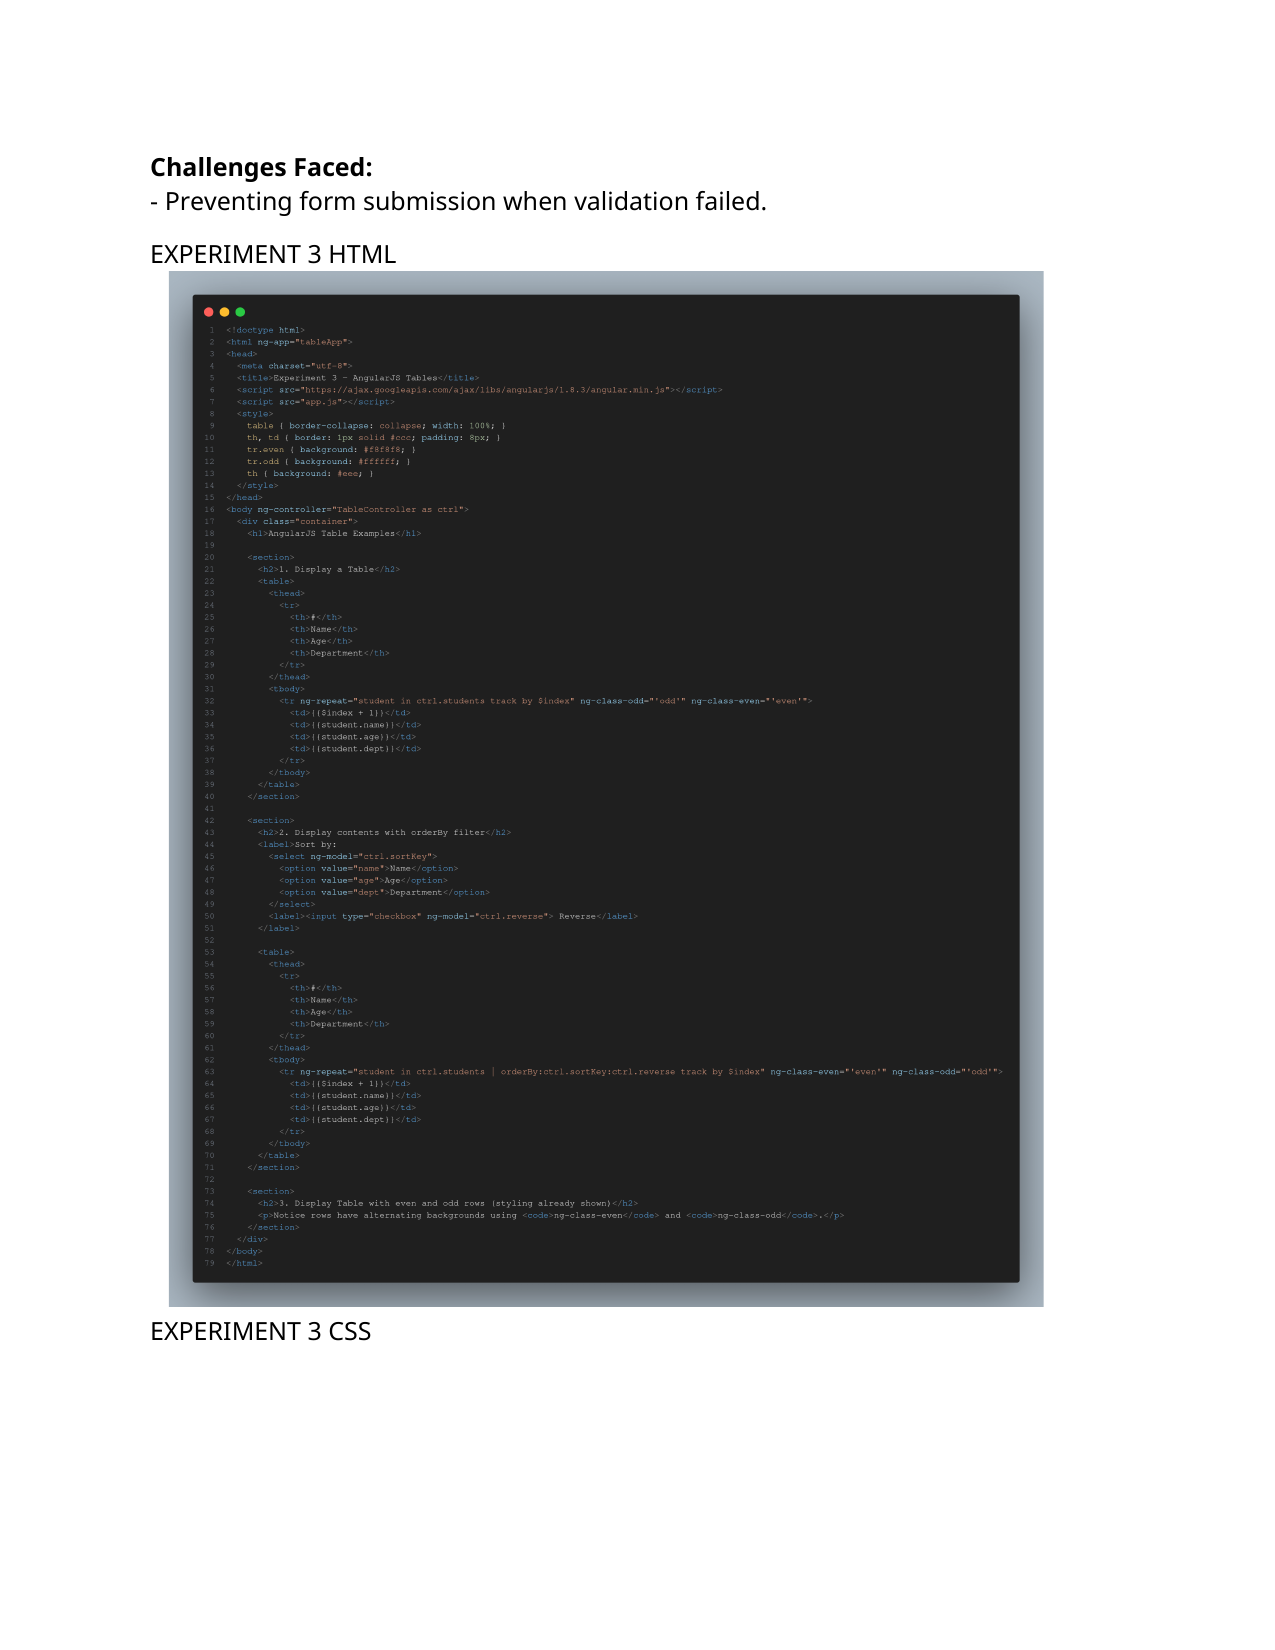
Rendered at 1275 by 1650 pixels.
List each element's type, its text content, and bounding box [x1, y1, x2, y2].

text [150, 237, 1125, 1348]
picture [168, 271, 1044, 1307]
text Challenges Faced: - Preventing form submission when validation failed. [150, 150, 1125, 218]
